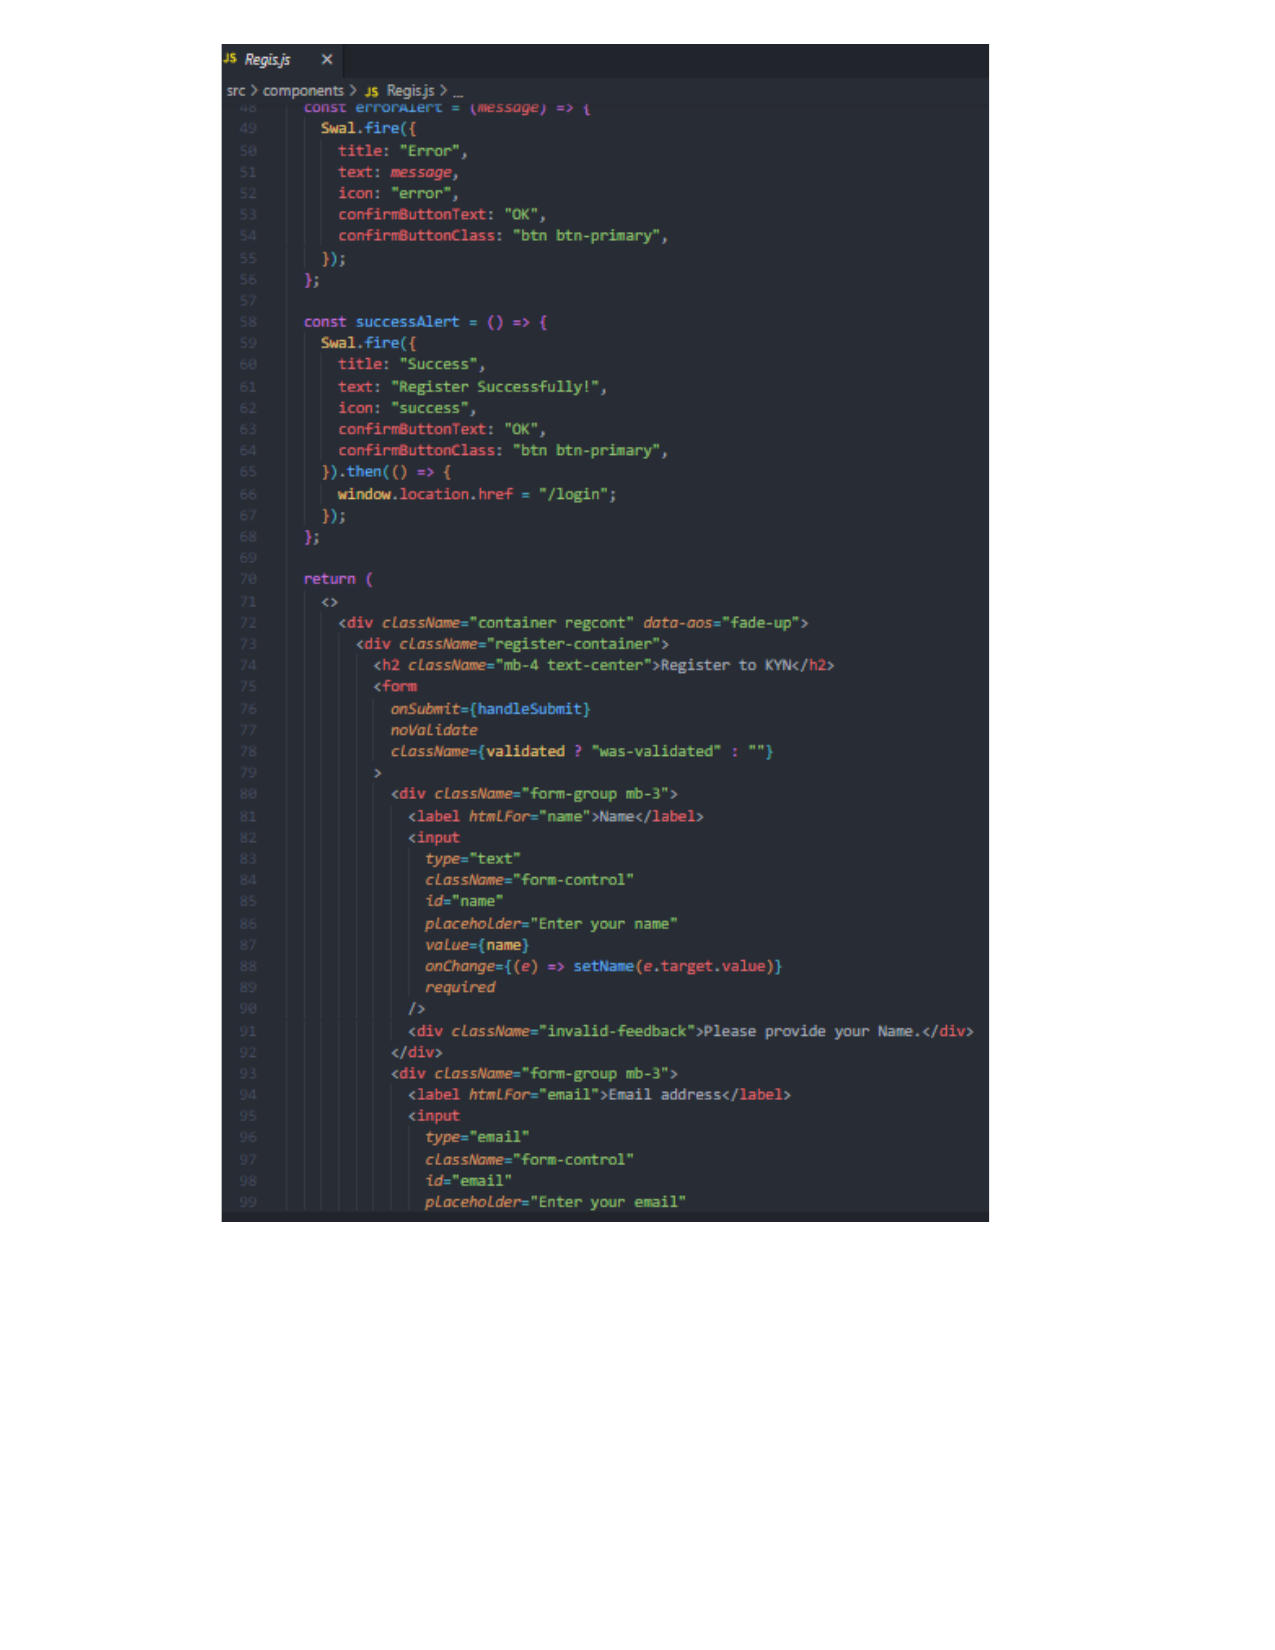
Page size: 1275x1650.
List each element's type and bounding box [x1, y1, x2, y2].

picture [221, 44, 990, 1222]
